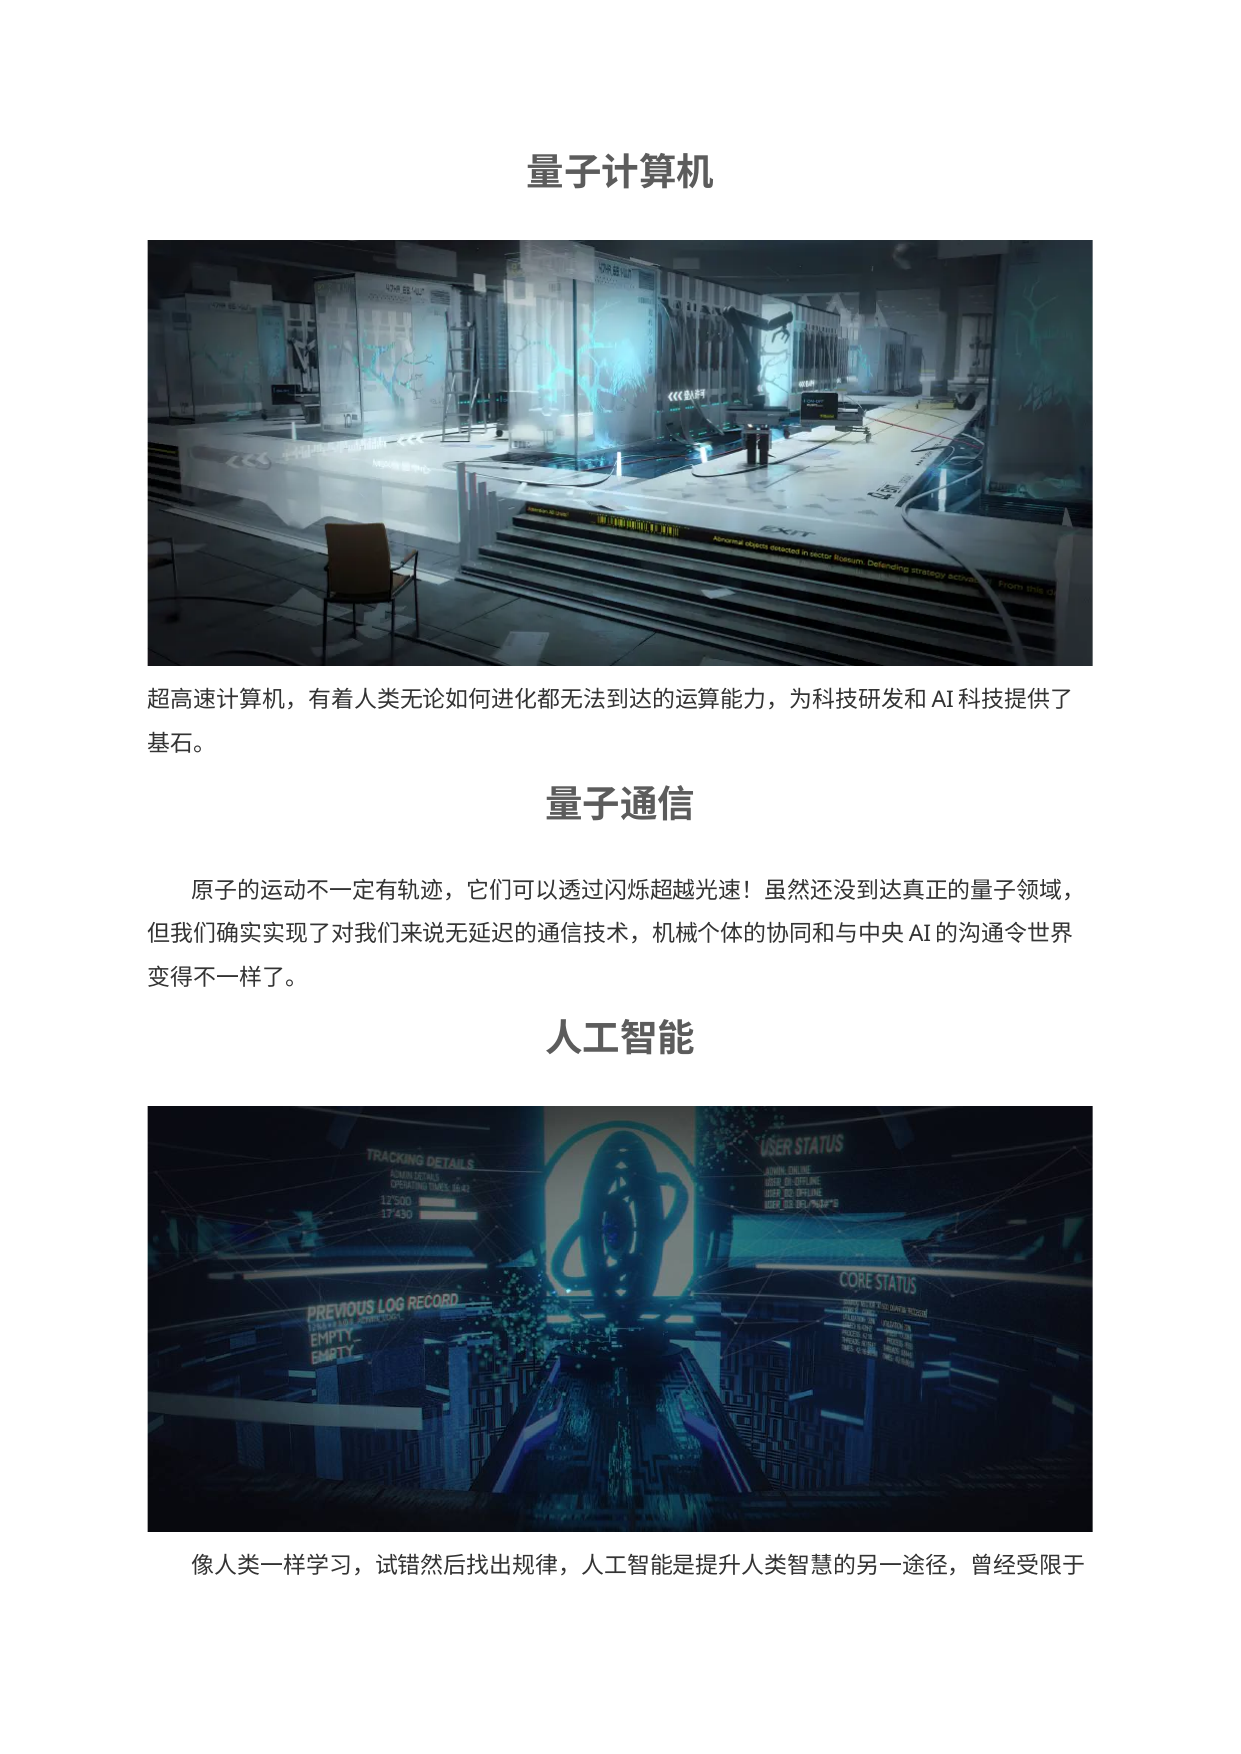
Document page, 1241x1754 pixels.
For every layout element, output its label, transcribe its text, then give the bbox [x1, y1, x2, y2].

text 超高速计算机，有着人类无论如何进化都无法到达的运算能力，为科技研发和AI科技提供了基石。 [148, 681, 1093, 758]
picture [147, 1106, 1093, 1532]
subtitle 量子计算机 [148, 142, 1093, 196]
subtitle 人工智能 [148, 1008, 1093, 1062]
picture [147, 240, 1093, 666]
text 原子的运动不一定有轨迹，它们可以透过闪烁超越光速！虽然还没到达真正的量子领域，但我们确实实现了对我们来说无延迟的通信技术，机械个体的协同和与中央AI的沟通令世界变得不一样了。 [148, 872, 1093, 992]
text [148, 1547, 1093, 1580]
subtitle 量子通信 [148, 774, 1093, 828]
